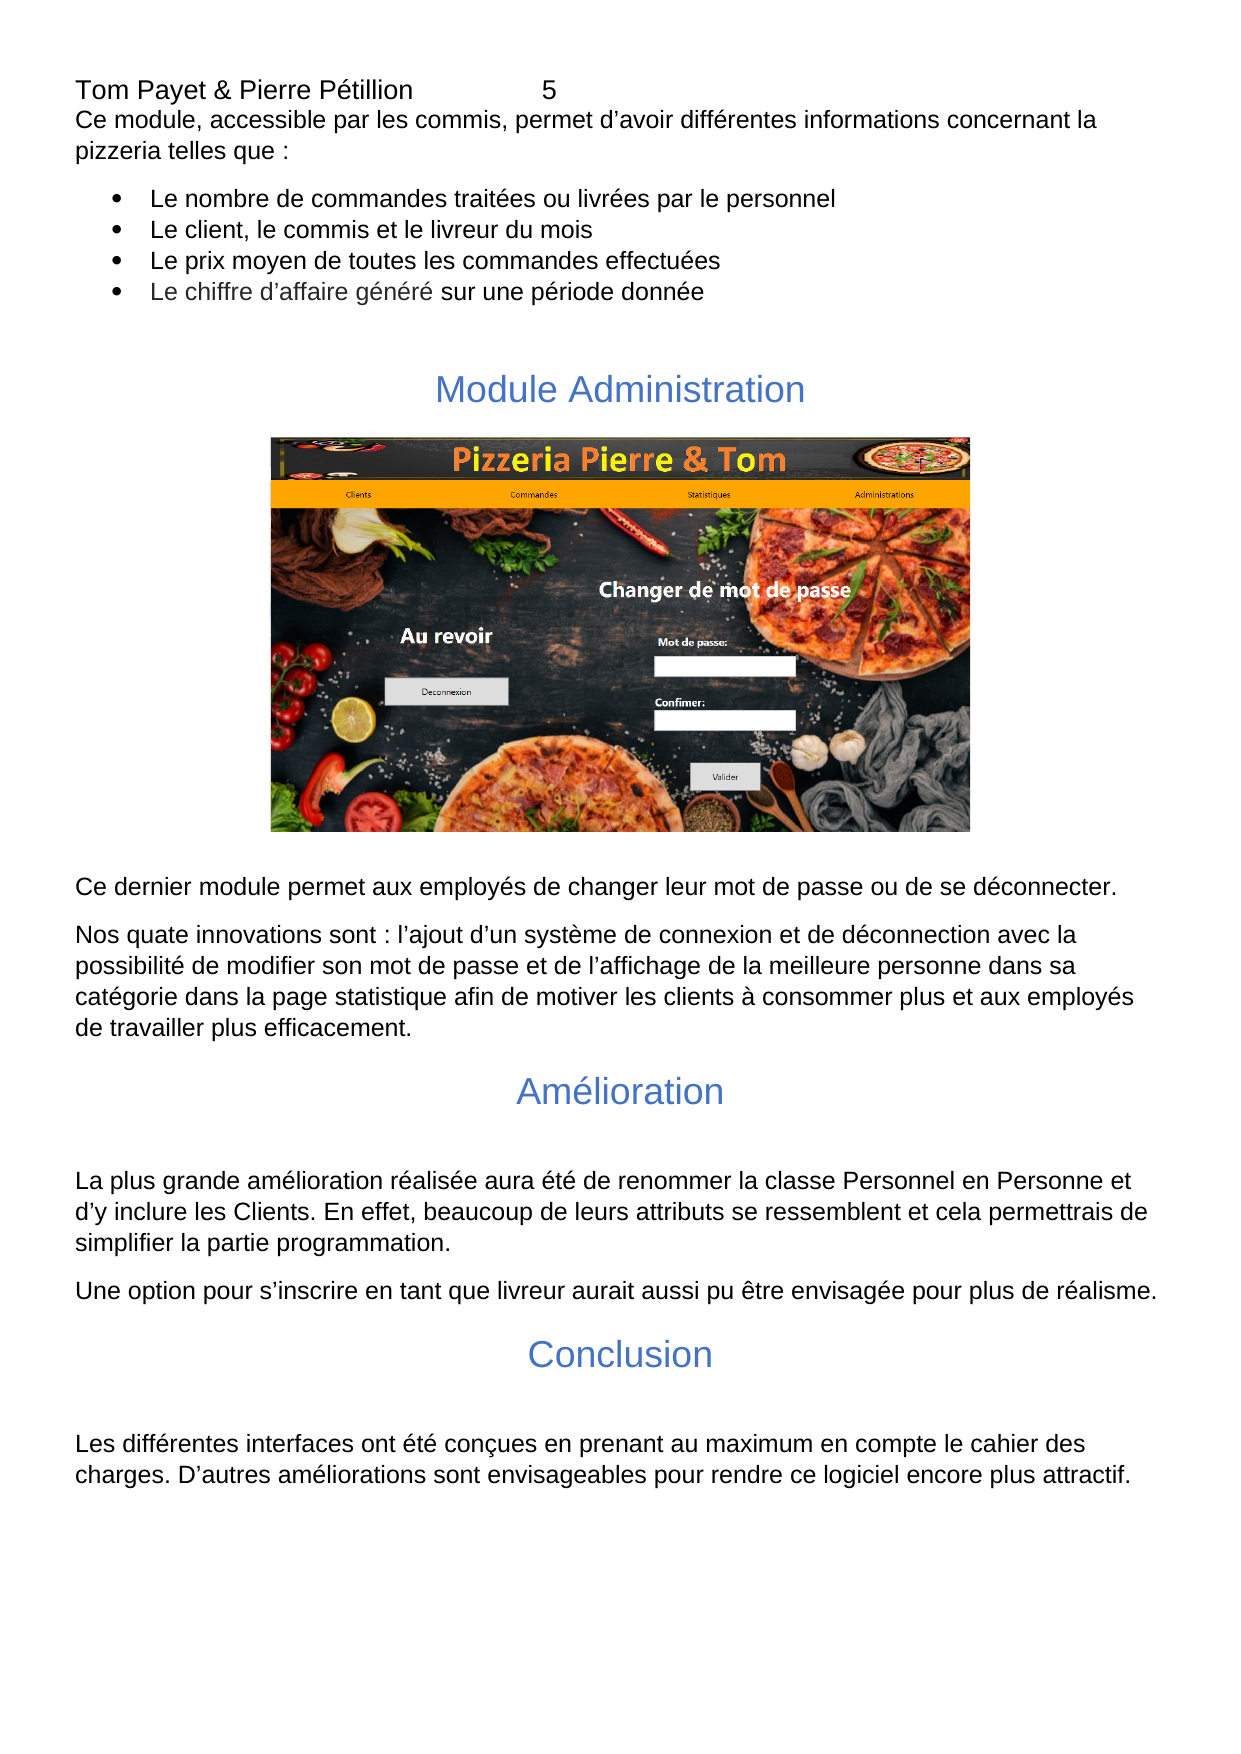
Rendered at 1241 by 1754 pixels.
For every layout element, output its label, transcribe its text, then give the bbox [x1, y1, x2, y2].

subtitle Module Administration [75, 367, 1165, 410]
text Nos quate innovations sont : l’ajout d’un système de connexion et de déconnection avec la possibilité de modifier son mot de passe et de l’affichage de la meilleure personne dans sa catégorie dans la page statistique afin de motiver les clients à consommer plus et aux employés de travailler plus efficacement. [75, 920, 1165, 1042]
text La plus grande amélioration réalisée aura été de renommer la classe Personnel en Personne et d’y inclure les Clients. En effet, beaucoup de leurs attributs se ressemblent et cela permettrais de simplifier la partie programmation. [75, 1166, 1165, 1257]
text Une option pour s’inscrire en tant que livreur aurait aussi pu être envisagée pour plus de réalisme. [75, 1276, 1165, 1305]
text Ce dernier module permet aux employés de changer leur mot de passe ou de se déconnecter. [75, 872, 1165, 901]
subtitle Amélioration [75, 1069, 1165, 1112]
list Le nombre de commandes traitées ou livrées par le personnel [112, 184, 1165, 213]
list Le client, le commis et le livreur du mois [112, 215, 1165, 244]
list Le chiffre d’affaire généré sur une période donnée [112, 277, 1165, 306]
text Ce module, accessible par les commis, permet d’avoir différentes informations concernant la pizzeria telles que : [75, 105, 1165, 165]
subtitle Conclusion [75, 1332, 1165, 1375]
list Le prix moyen de toutes les commandes effectuées [112, 246, 1165, 275]
picture [269, 436, 971, 832]
text Les différentes interfaces ont été conçues en prenant au maximum en compte le cahier des charges. D’autres améliorations sont envisageables pour rendre ce logiciel encore plus attractif. [75, 1429, 1165, 1489]
